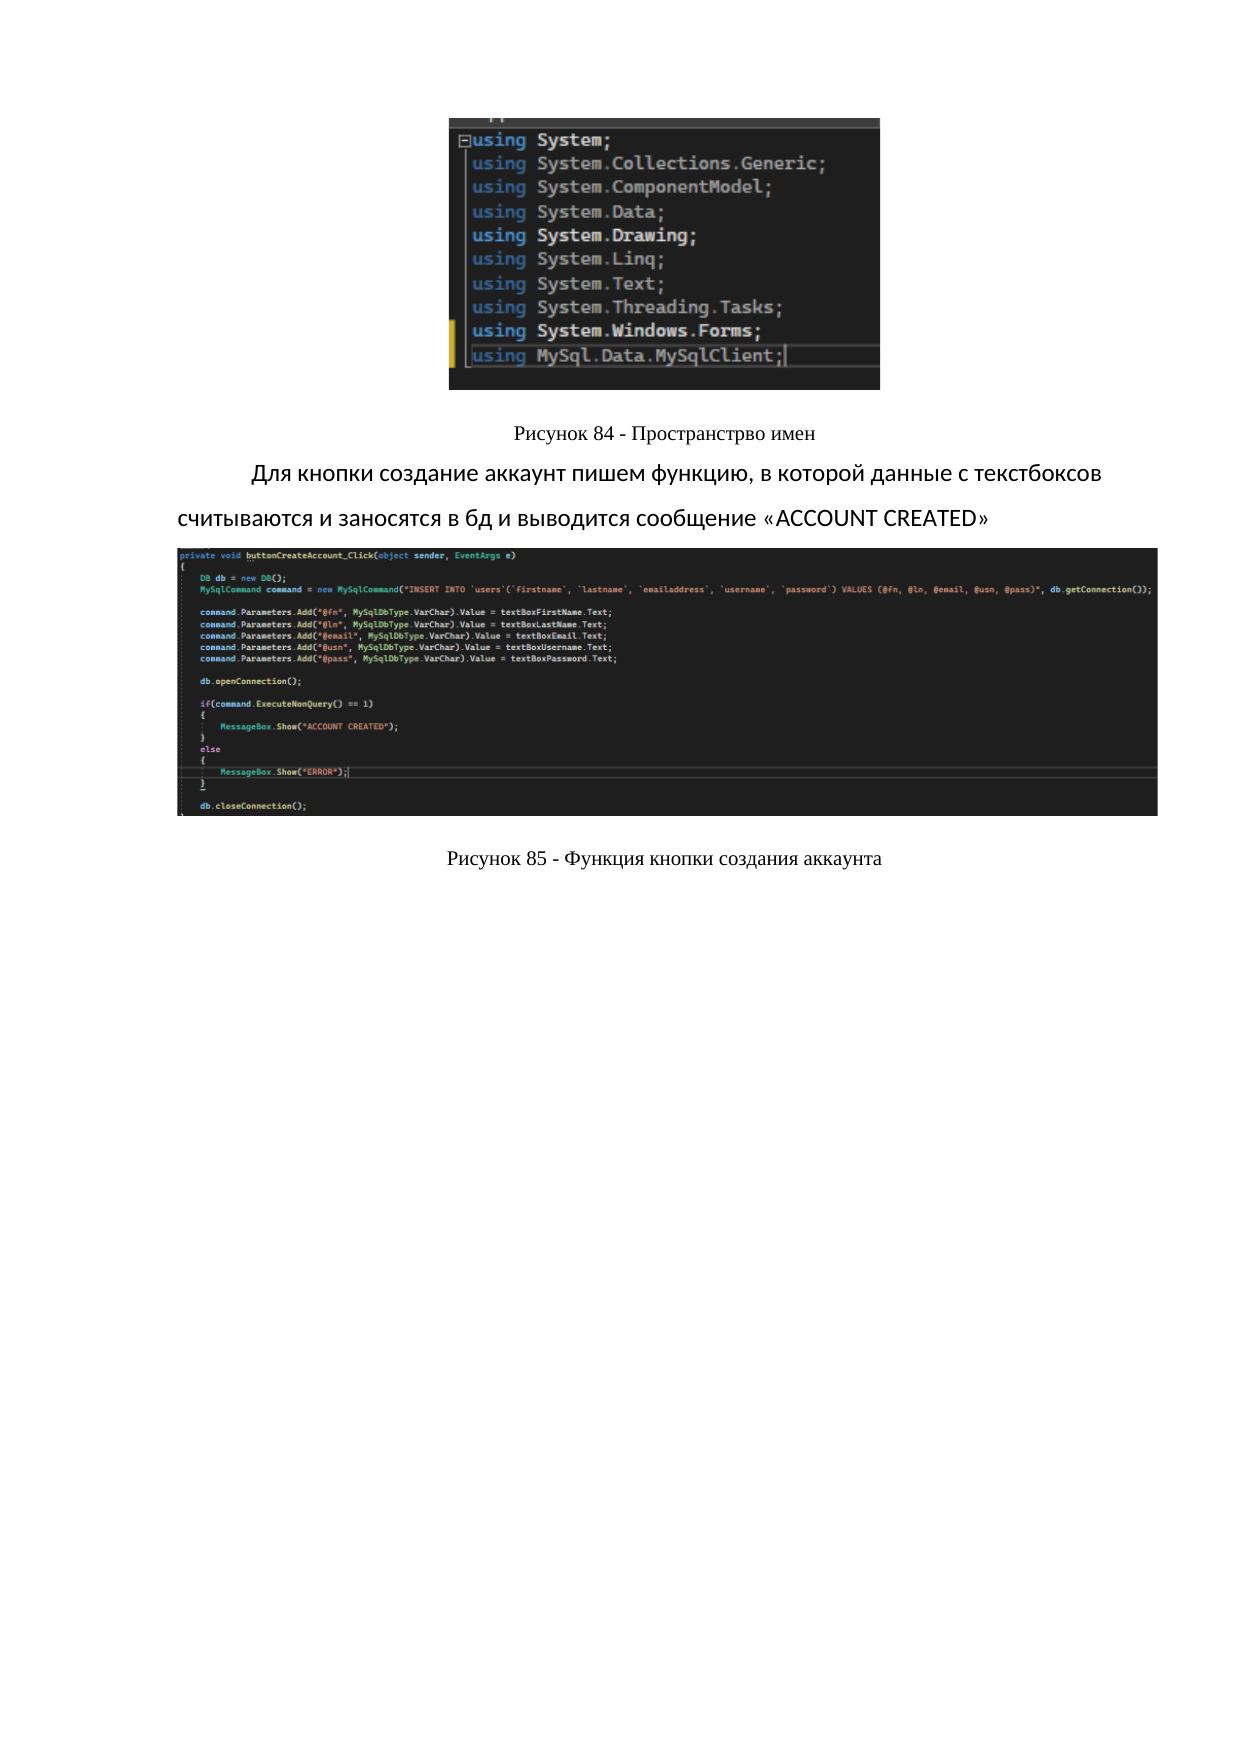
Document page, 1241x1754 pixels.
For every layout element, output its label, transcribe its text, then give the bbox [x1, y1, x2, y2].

text Рисунок 84 - Пространстрво имен [177, 421, 1152, 445]
text Рисунок 85 - Функция кнопки создания аккаунта [177, 846, 1152, 870]
picture [448, 118, 880, 390]
picture [177, 548, 1158, 816]
text Для кнопки создание аккаунт пишем функцию, в которой данные с текстбоксов считываются и заносятся в бд и выводится сообщение «ACCOUNT CREATED» [177, 457, 1152, 533]
